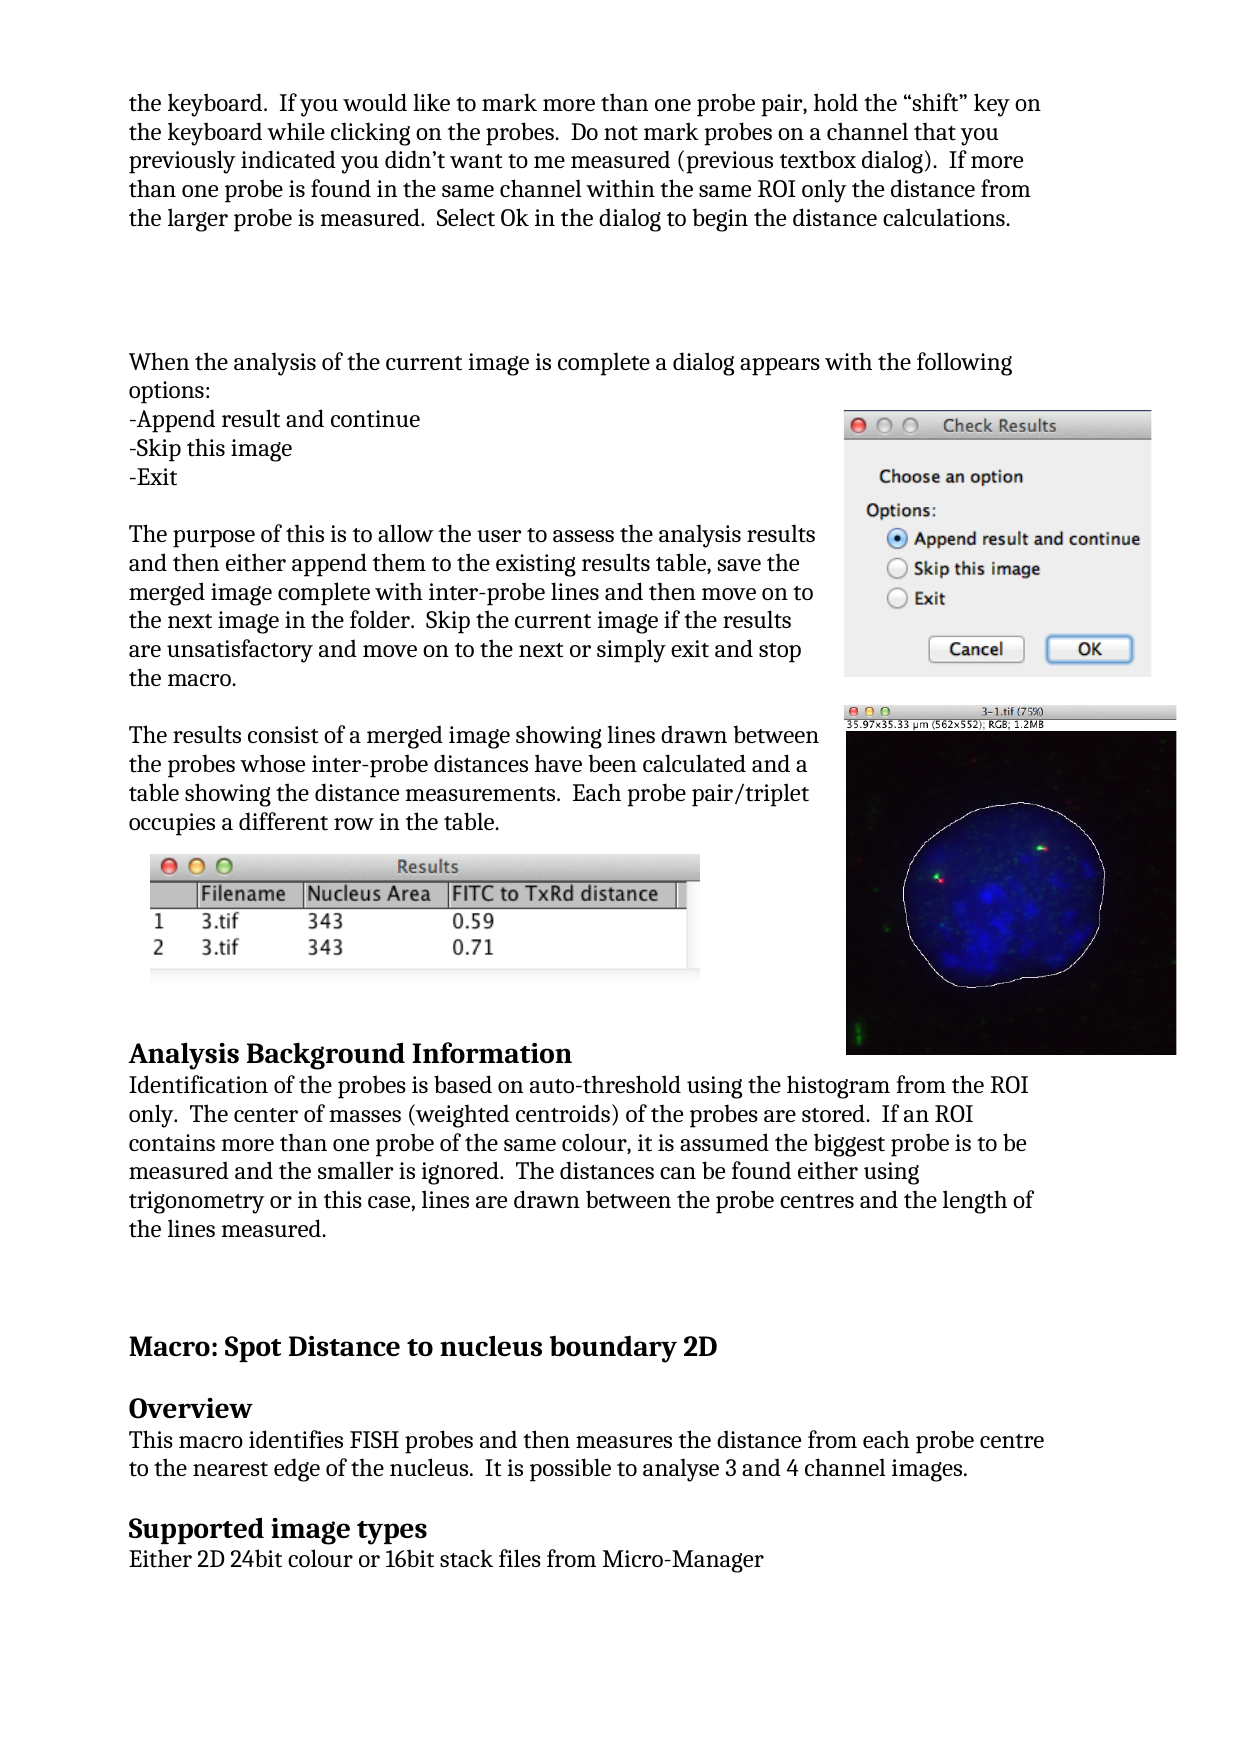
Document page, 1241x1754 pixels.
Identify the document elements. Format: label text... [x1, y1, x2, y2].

text -Exit [128, 462, 843, 491]
text When the analysis of the current image is complete a dialog appears with the following options: [128, 347, 1053, 405]
picture [843, 410, 1152, 677]
text Overview [128, 1392, 1053, 1426]
text Identification of the probes is based on auto-threshold using the histogram from the ROI only. The center of masses (weighted centroids) of the probes are stored. If an ROI contains more than one probe of the same colour, it is assumed the biggest probe is to be measured and the smaller is ignored. The distances can be found either using trigonometry or in this case, lines are drawn between the probe centres and the length of the lines measured. [128, 1071, 1053, 1243]
text -Append result and continue [128, 405, 1053, 434]
picture [843, 705, 1177, 1055]
text Analysis Background Information [128, 1037, 1053, 1071]
text The purpose of this is to allow the user to assess the analysis results and then either append them to the existing results table, save the merged image complete with inter-probe lines and then move on to the next image in the folder. Skip the current image if the results are unsatisfactory and move on to the next or simply exit and stop the macro. [128, 520, 1053, 692]
text Supported image types [128, 1512, 1053, 1545]
text This macro identifies FISH probes and then measures the distance from each probe centre to the nearest edge of the nucleus. It is possible to analyse 3 and 4 channel images. [128, 1426, 1053, 1483]
text Either 2D 24bit colour or 16bit stack files from Micro-Manager [128, 1545, 1053, 1574]
text The results consist of a merged image showing lines drawn between the probes whose inter-probe distances have been calculated and a table showing the distance measurements. Each probe pair/triplet occupies a different row in the table. [128, 721, 843, 836]
text Macro: Spot Distance to nucleus boundary 2D [128, 1330, 1053, 1363]
picture [150, 854, 700, 983]
text -Skip this image [128, 434, 843, 462]
